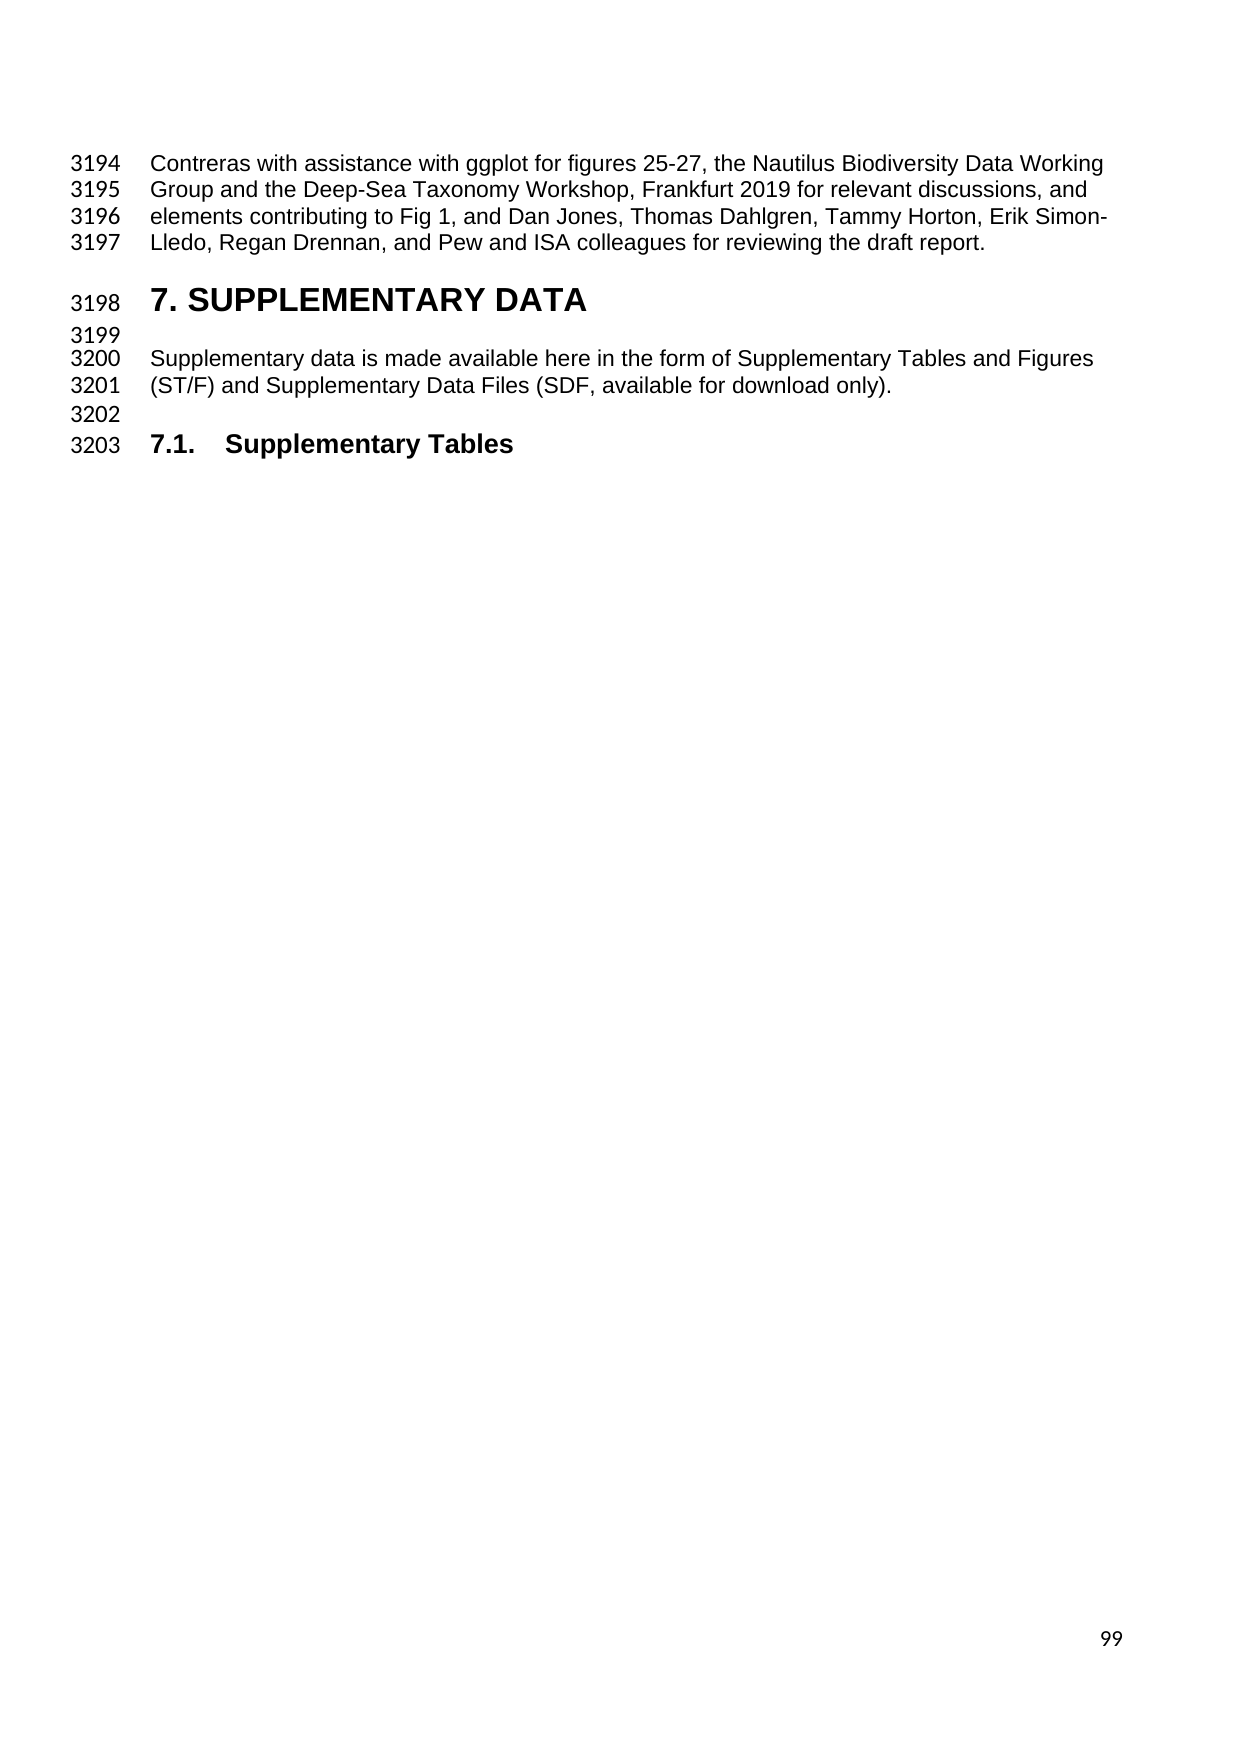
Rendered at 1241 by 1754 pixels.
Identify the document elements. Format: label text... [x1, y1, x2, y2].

text Supplementary data is made available here in the form of Supplementary Tables and Figures (ST/F) and Supplementary Data Files (SDF, available for download only). [150, 345, 1123, 398]
subtitle Supplementary Tables [150, 428, 1123, 460]
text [150, 150, 1123, 255]
subtitle SUPPLEMENTARY DATA [150, 280, 1123, 319]
